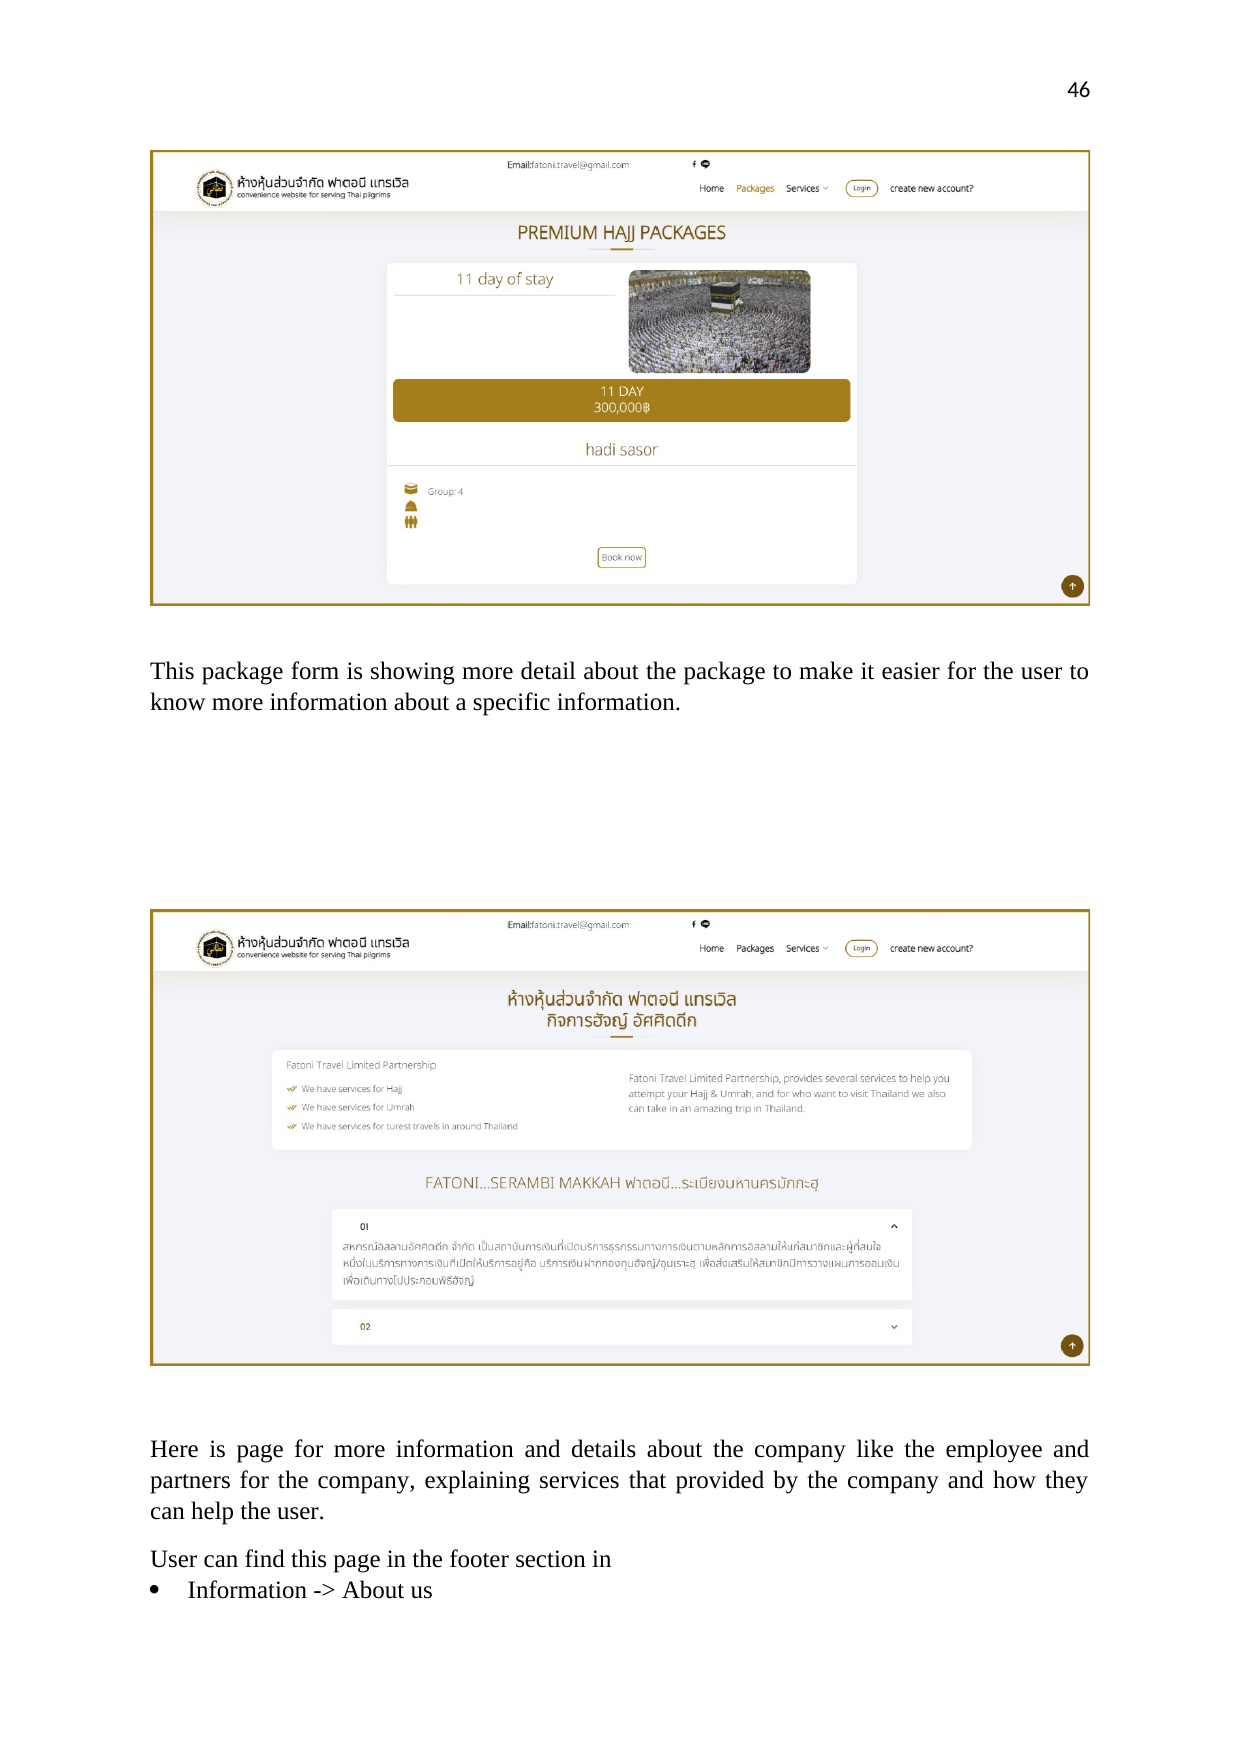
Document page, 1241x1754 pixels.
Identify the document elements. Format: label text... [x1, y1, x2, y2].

text User can find this page in the footer section in [150, 1544, 1090, 1573]
text Here is page for more information and details about the company like the employee and partners for the company, explaining services that provided by the company and how they can help the user. [150, 1434, 1090, 1525]
text This package form is showing more detail about the package to make it easier for the user to know more information about a specific information. [150, 656, 1090, 716]
picture [150, 150, 1091, 606]
picture [150, 909, 1091, 1366]
list Information -> About us [150, 1575, 1090, 1604]
